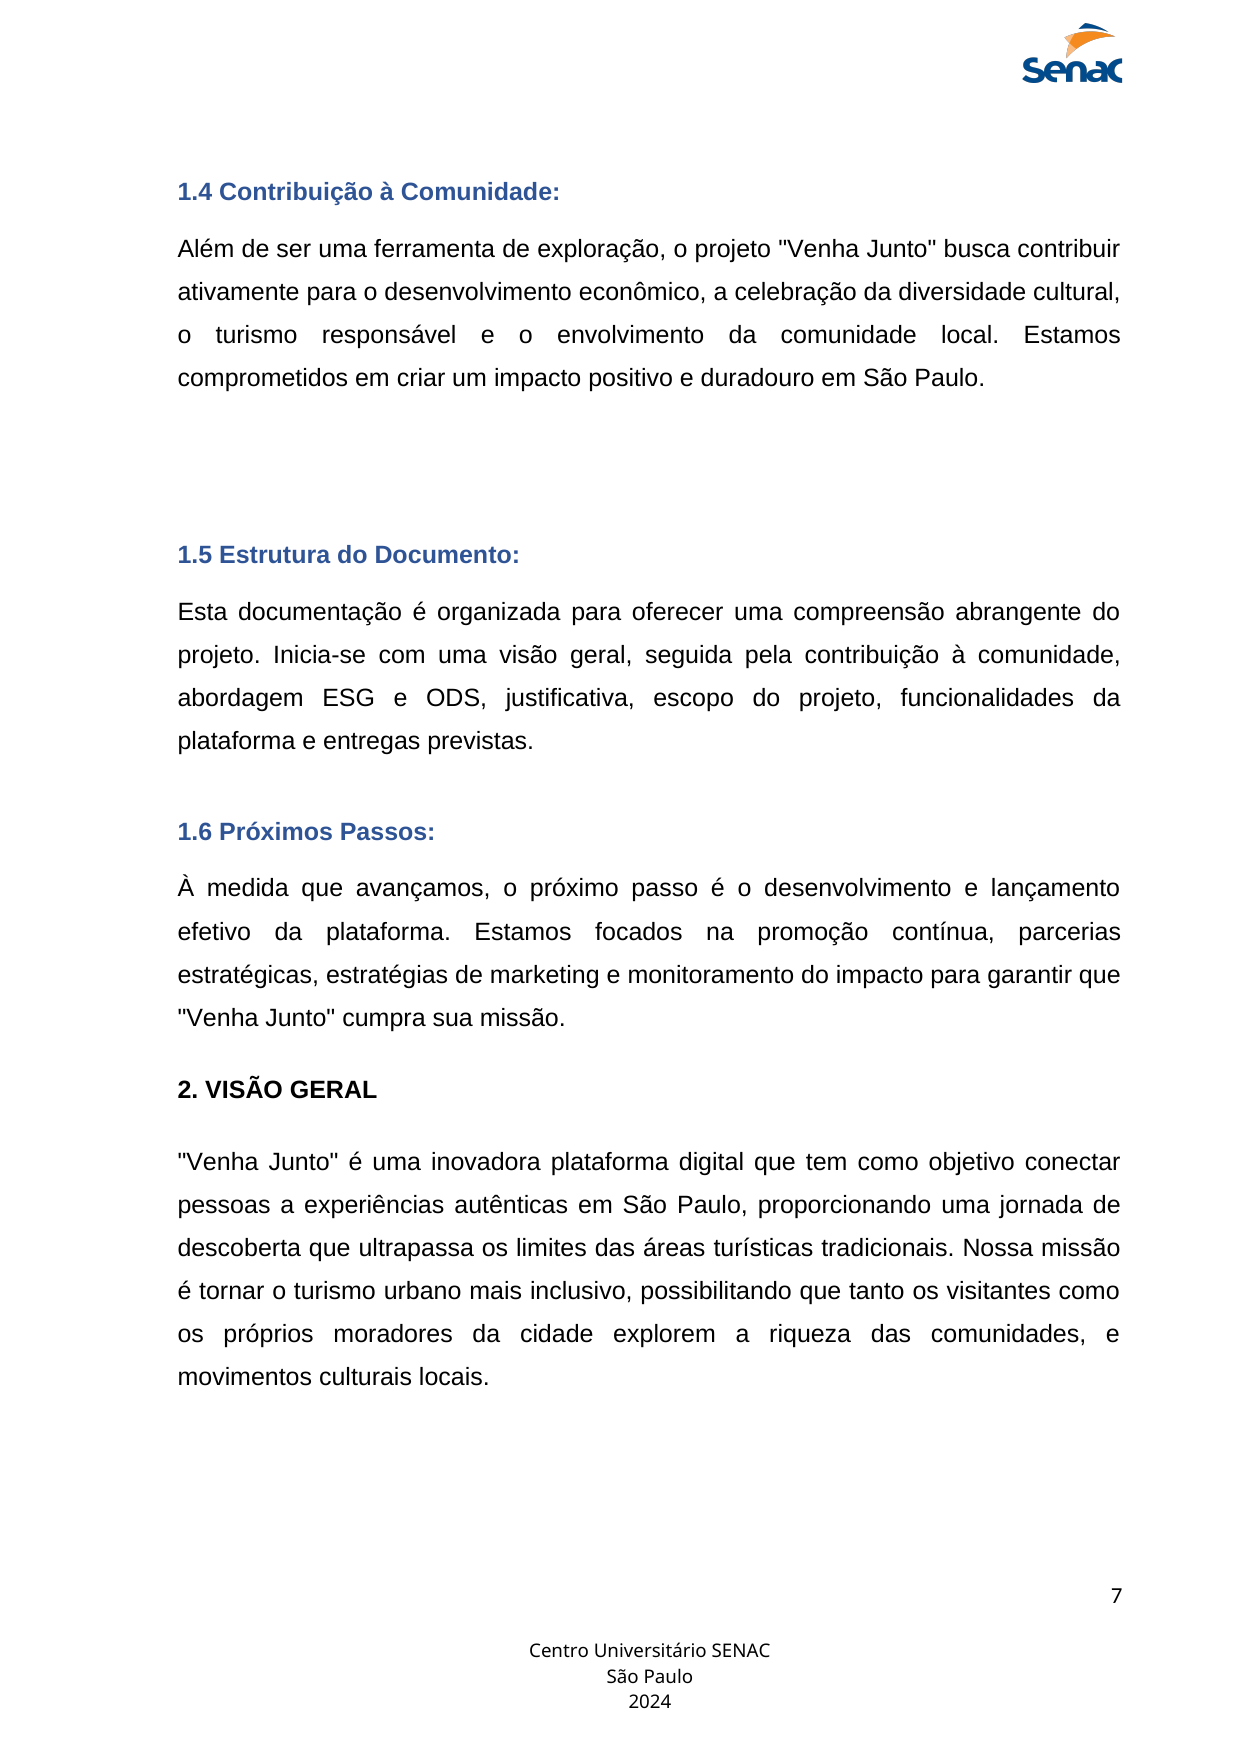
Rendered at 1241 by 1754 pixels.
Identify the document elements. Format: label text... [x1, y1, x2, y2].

subtitle 2. VISÃO GERAL [177, 1074, 1122, 1103]
text Além de ser uma ferramenta de exploração, o projeto "Venha Junto" busca contribuir ativamente para o desenvolvimento econômico, a celebração da diversidade cultural, o turismo responsável e o envolvimento da comunidade local. Estamos comprometidos em criar um impacto positivo e duradouro em São Paulo. [177, 234, 1122, 392]
subtitle 1.5 Estrutura do Documento: [177, 540, 1122, 569]
subtitle 1.4 Contribuição à Comunidade: [177, 177, 1122, 206]
picture [1022, 23, 1123, 83]
subtitle 1.6 Próximos Passos: [177, 817, 1122, 845]
text À medida que avançamos, o próximo passo é o desenvolvimento e lançamento efetivo da plataforma. Estamos focados na promoção contínua, parcerias estratégicas, estratégias de marketing e monitoramento do impacto para garantir que "Venha Junto" cumpra sua missão. [177, 873, 1122, 1031]
text "Venha Junto" é uma inovadora plataforma digital que tem como objetivo conectar pessoas a experiências autênticas em São Paulo, proporcionando uma jornada de descoberta que ultrapassa os limites das áreas turísticas tradicionais. Nossa missão é tornar o turismo urbano mais inclusivo, possibilitando que tanto os visitantes como os próprios moradores da cidade explorem a riqueza das comunidades, e movimentos culturais locais. [177, 1146, 1122, 1391]
text Esta documentação é organizada para oferecer uma compreensão abrangente do projeto. Inicia-se com uma visão geral, seguida pela contribuição à comunidade, abordagem ESG e ODS, justificativa, escopo do projeto, funcionalidades da plataforma e entregas previstas. [177, 597, 1122, 755]
